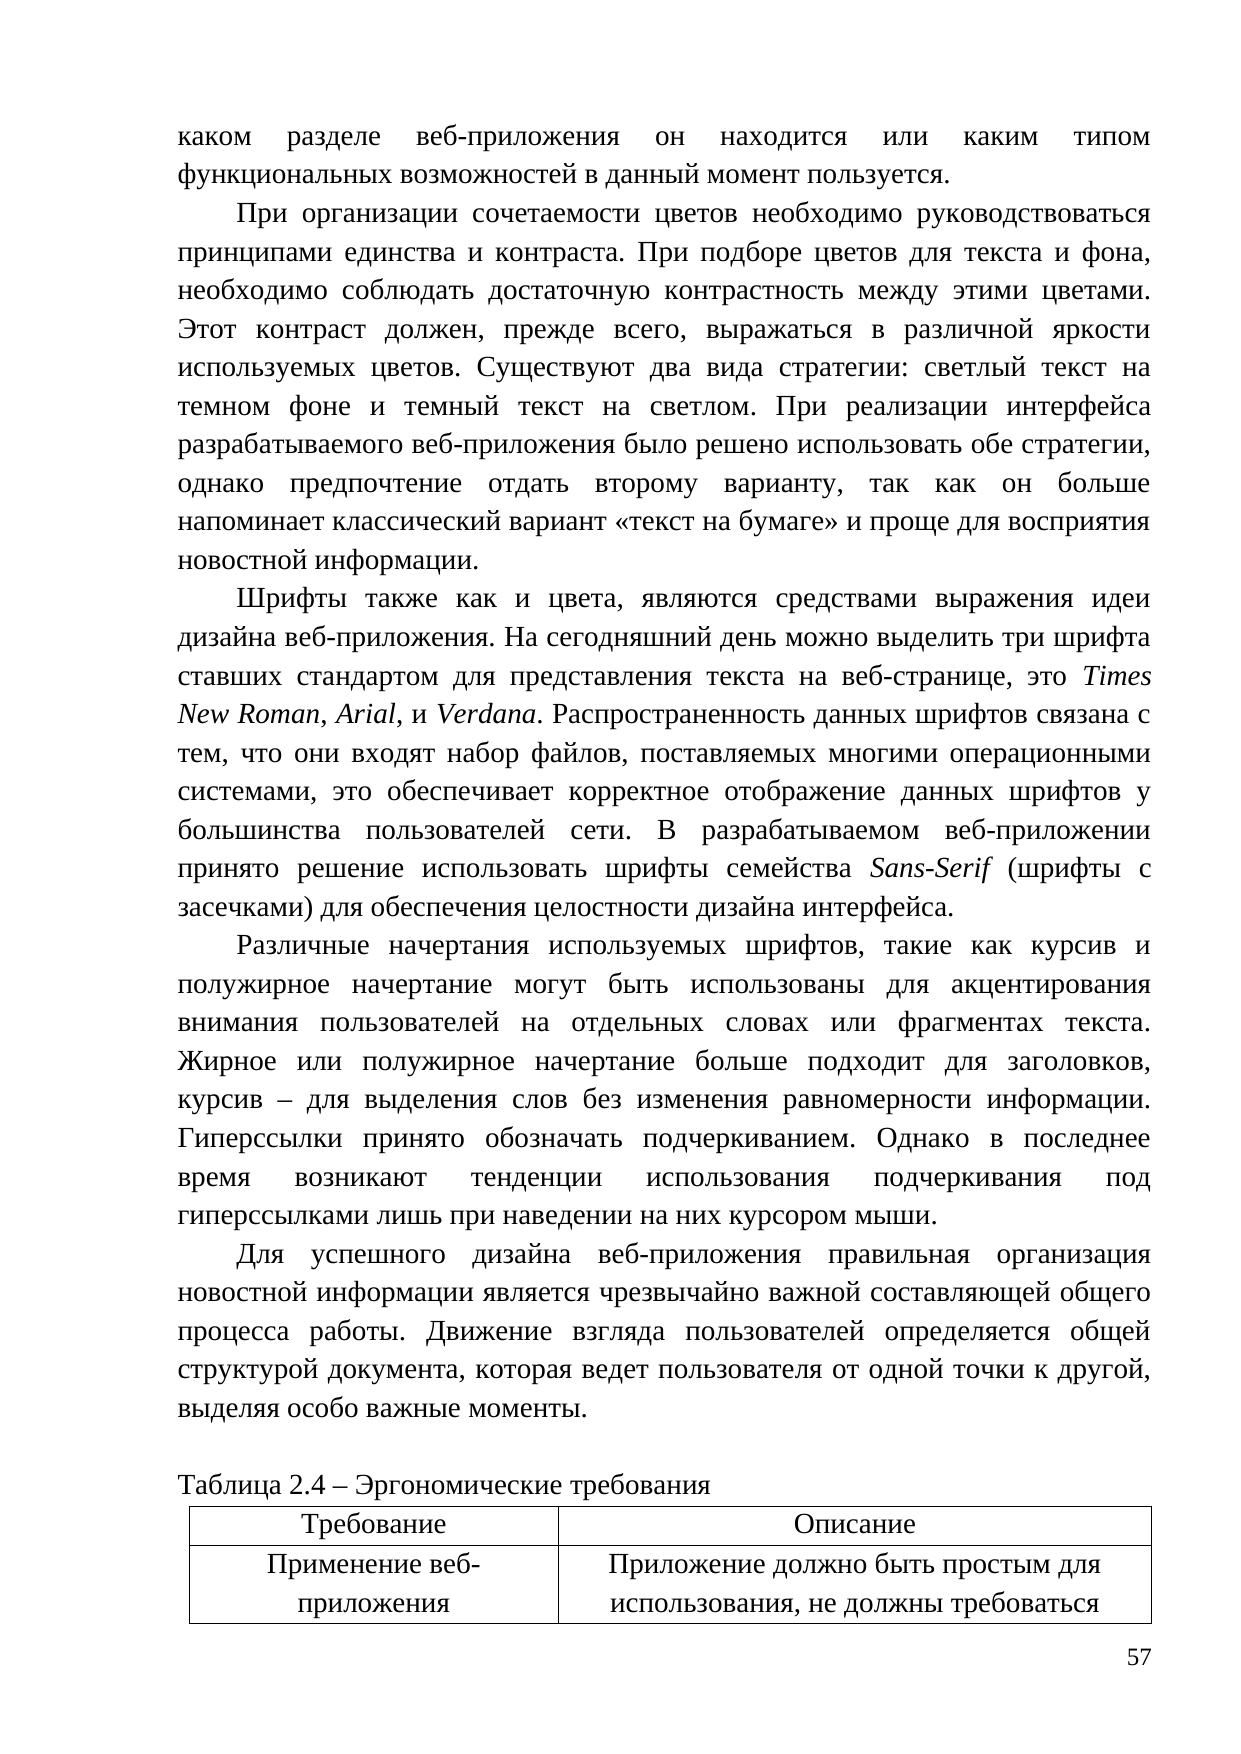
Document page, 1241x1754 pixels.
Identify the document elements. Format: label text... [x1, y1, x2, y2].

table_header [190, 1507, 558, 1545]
text При организации сочетаемости цветов необходимо руководствоваться принципами единства и контраста. При подборе цветов для текста и фона, необходимо соблюдать достаточную контрастность между этими цветами. Этот контраст должен, прежде всего, выражаться в различной яркости используемых цветов. Существуют два вида стратегии: светлый текст на темном фоне и темный текст на светлом. При реализации интерфейса разрабатываемого веб-приложения было решено использовать обе стратегии, однако предпочтение отдать второму варианту, так как он больше напоминает классический вариант «текст на бумаге» и проще для восприятия новостной информации. [177, 195, 1152, 576]
text Шрифты также как и цвета, являются средствами выражения идеи дизайна веб-приложения. На сегодняшний день можно выделить три шрифта ставших стандартом для представления текста на веб-странице, это Times New Roman, Arial, и Verdana. Распространенность данных шрифтов связана с тем, что они входят набор файлов, поставляемых многими операционными системами, это обеспечивает корректное отображение данных шрифтов у большинства пользователей сети. В разрабатываемом веб-приложении принято решение использовать шрифты семейства Sans-Serif (шрифты с засечками) для обеспечения целостности дизайна интерфейса. [177, 581, 1152, 922]
text Таблица 2.4 – Эргономические требования [177, 1467, 1152, 1501]
text Для успешного дизайна веб-приложения правильная организация новостной информации является чрезвычайно важной составляющей общего процесса работы. Движение взгляда пользователей определяется общей структурой документа, которая ведет пользователя от одной точки к другой, выделяя особо важные моменты. [177, 1236, 1152, 1423]
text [177, 118, 1152, 190]
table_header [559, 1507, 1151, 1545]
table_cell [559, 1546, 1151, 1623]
text Различные начертания используемых шрифтов, такие как курсив и полужирное начертание могут быть использованы для акцентирования внимания пользователей на отдельных словах или фрагментах текста. Жирное или полужирное начертание больше подходит для заголовков, курсив – для выделения слов без изменения равномерности информации. Гиперссылки принято обозначать подчеркиванием. Однако в последнее время возникают тенденции использования подчеркивания под гиперссылками лишь при наведении на них курсором мыши. [177, 927, 1152, 1231]
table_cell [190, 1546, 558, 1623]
